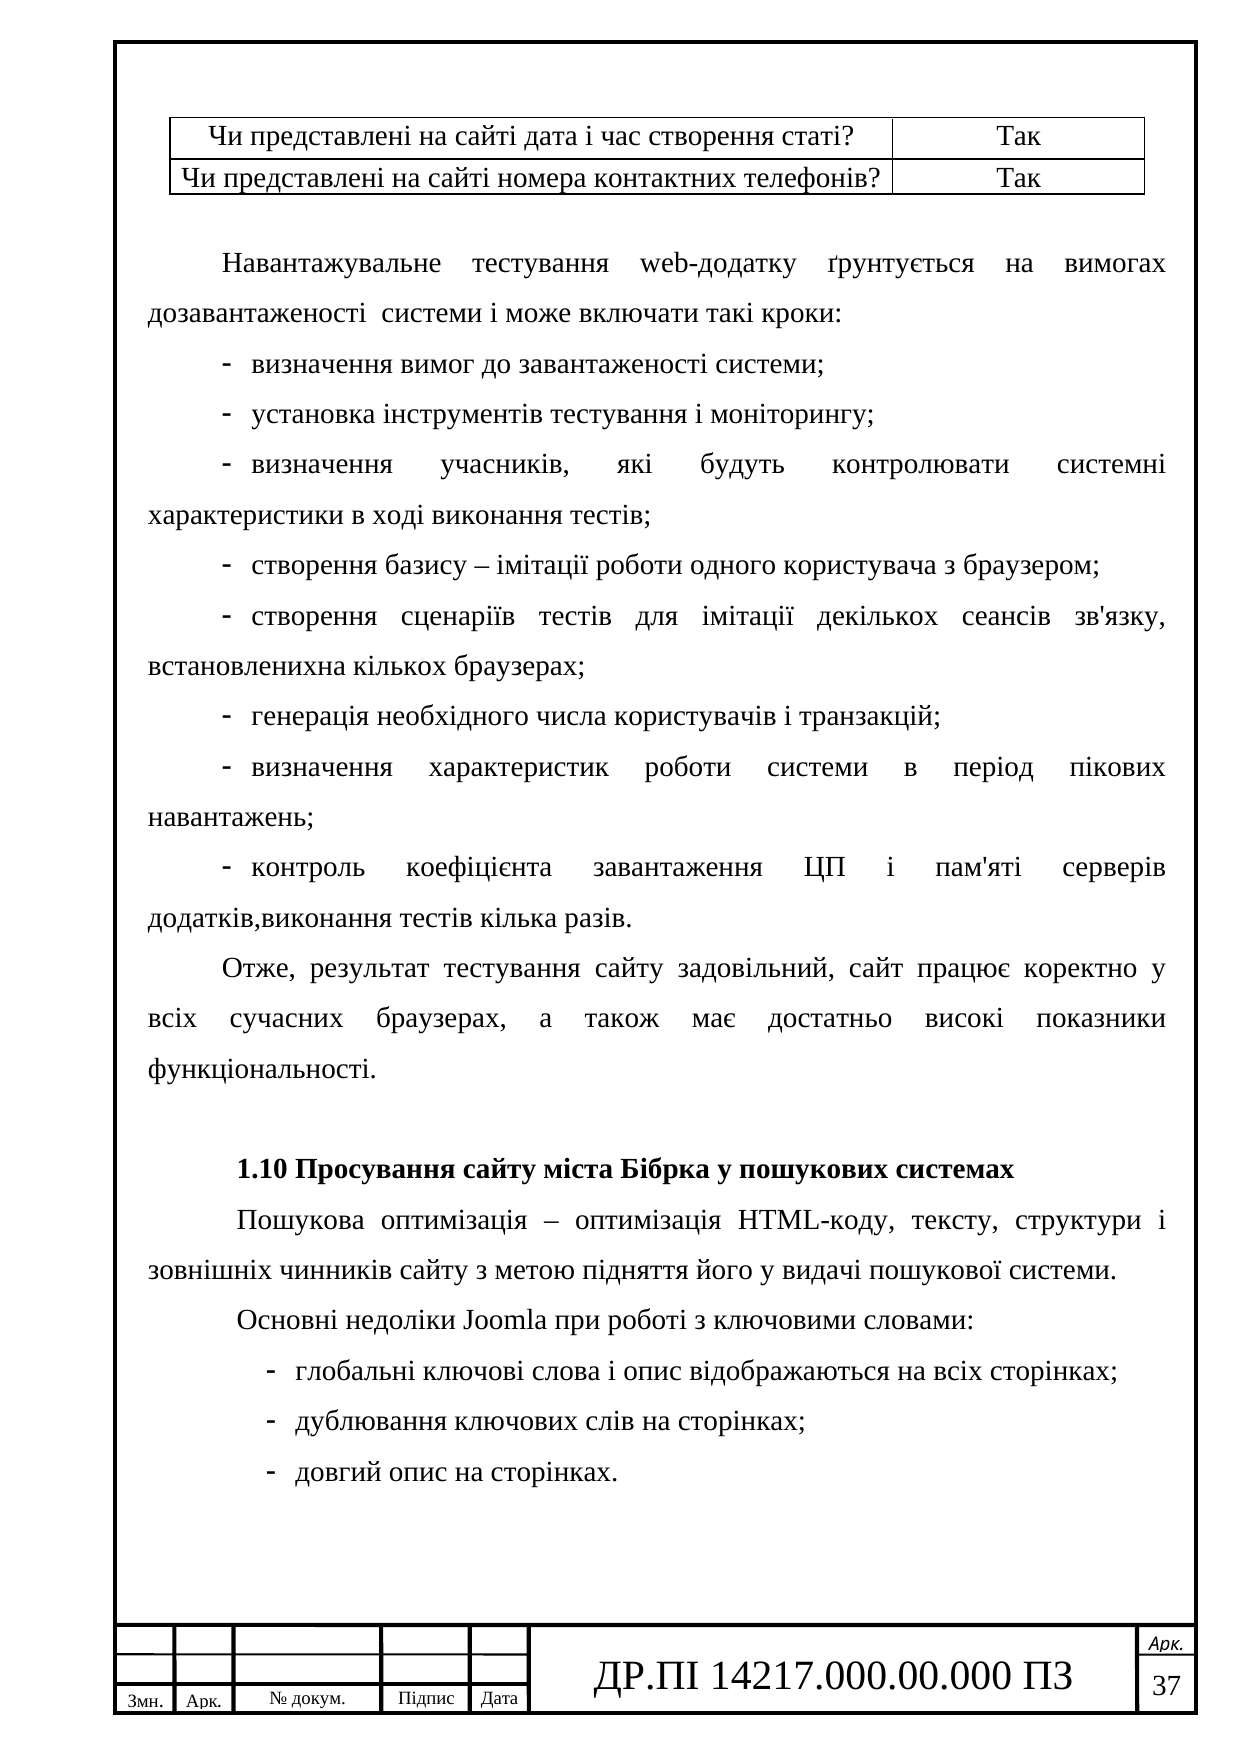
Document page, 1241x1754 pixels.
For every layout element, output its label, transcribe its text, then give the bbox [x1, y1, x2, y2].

list створення сценаріїв тестів для імітації декількох сеансів зв'язку, встановленихна кількох браузерах; [148, 598, 1167, 682]
subtitle 1.10 Просування сайту міста Бібрка у пошукових системах [148, 1152, 1167, 1185]
list створення базису – імітації роботи одного користувача з браузером; [148, 547, 1167, 581]
text Навантажувальне тестування web-додатку ґрунтується на вимогах дозавантаженості системи і може включати такі кроки: [148, 245, 1167, 329]
list визначення учасників, які будуть контролювати системні характеристики в ході виконання тестів; [148, 447, 1167, 531]
table_cell Так [893, 160, 1144, 193]
list визначення вимог до завантаженості системи; [148, 346, 1167, 379]
list генерація необхідного числа користувачів і транзакцій; [148, 698, 1167, 732]
table_cell Чи представлені на сайті номера контактних телефонів? [171, 160, 892, 193]
table_cell Чи представлені на сайті дата і час створення статі? [171, 118, 892, 158]
list глобальні ключові слова і опис відображаються на всіх сторінках; [148, 1353, 1167, 1386]
text Основні недоліки Joomla при роботі з ключовими словами: [148, 1302, 1167, 1336]
text Пошукова оптимізація – оптимізація HTML-коду, тексту, структури і зовнішніх чинників сайту з метою підняття його у видачі пошукової системи. [148, 1202, 1167, 1286]
table_cell Так [893, 118, 1144, 158]
list визначення характеристик роботи системи в період пікових навантажень; [148, 749, 1167, 833]
list дублювання ключових слів на сторінках; [148, 1403, 1167, 1437]
list установка інструментів тестування і моніторингу; [148, 396, 1167, 430]
list довгий опис на сторінках. [148, 1454, 1167, 1487]
list контроль коефіцієнта завантаження ЦП і пам'яті серверів додатків,виконання тестів кілька разів. [148, 849, 1167, 933]
text Отже, результат тестування сайту задовільний, сайт працює коректно у всіх сучасних браузерах, а також має достатньо високі показники функціональності. [148, 950, 1167, 1084]
